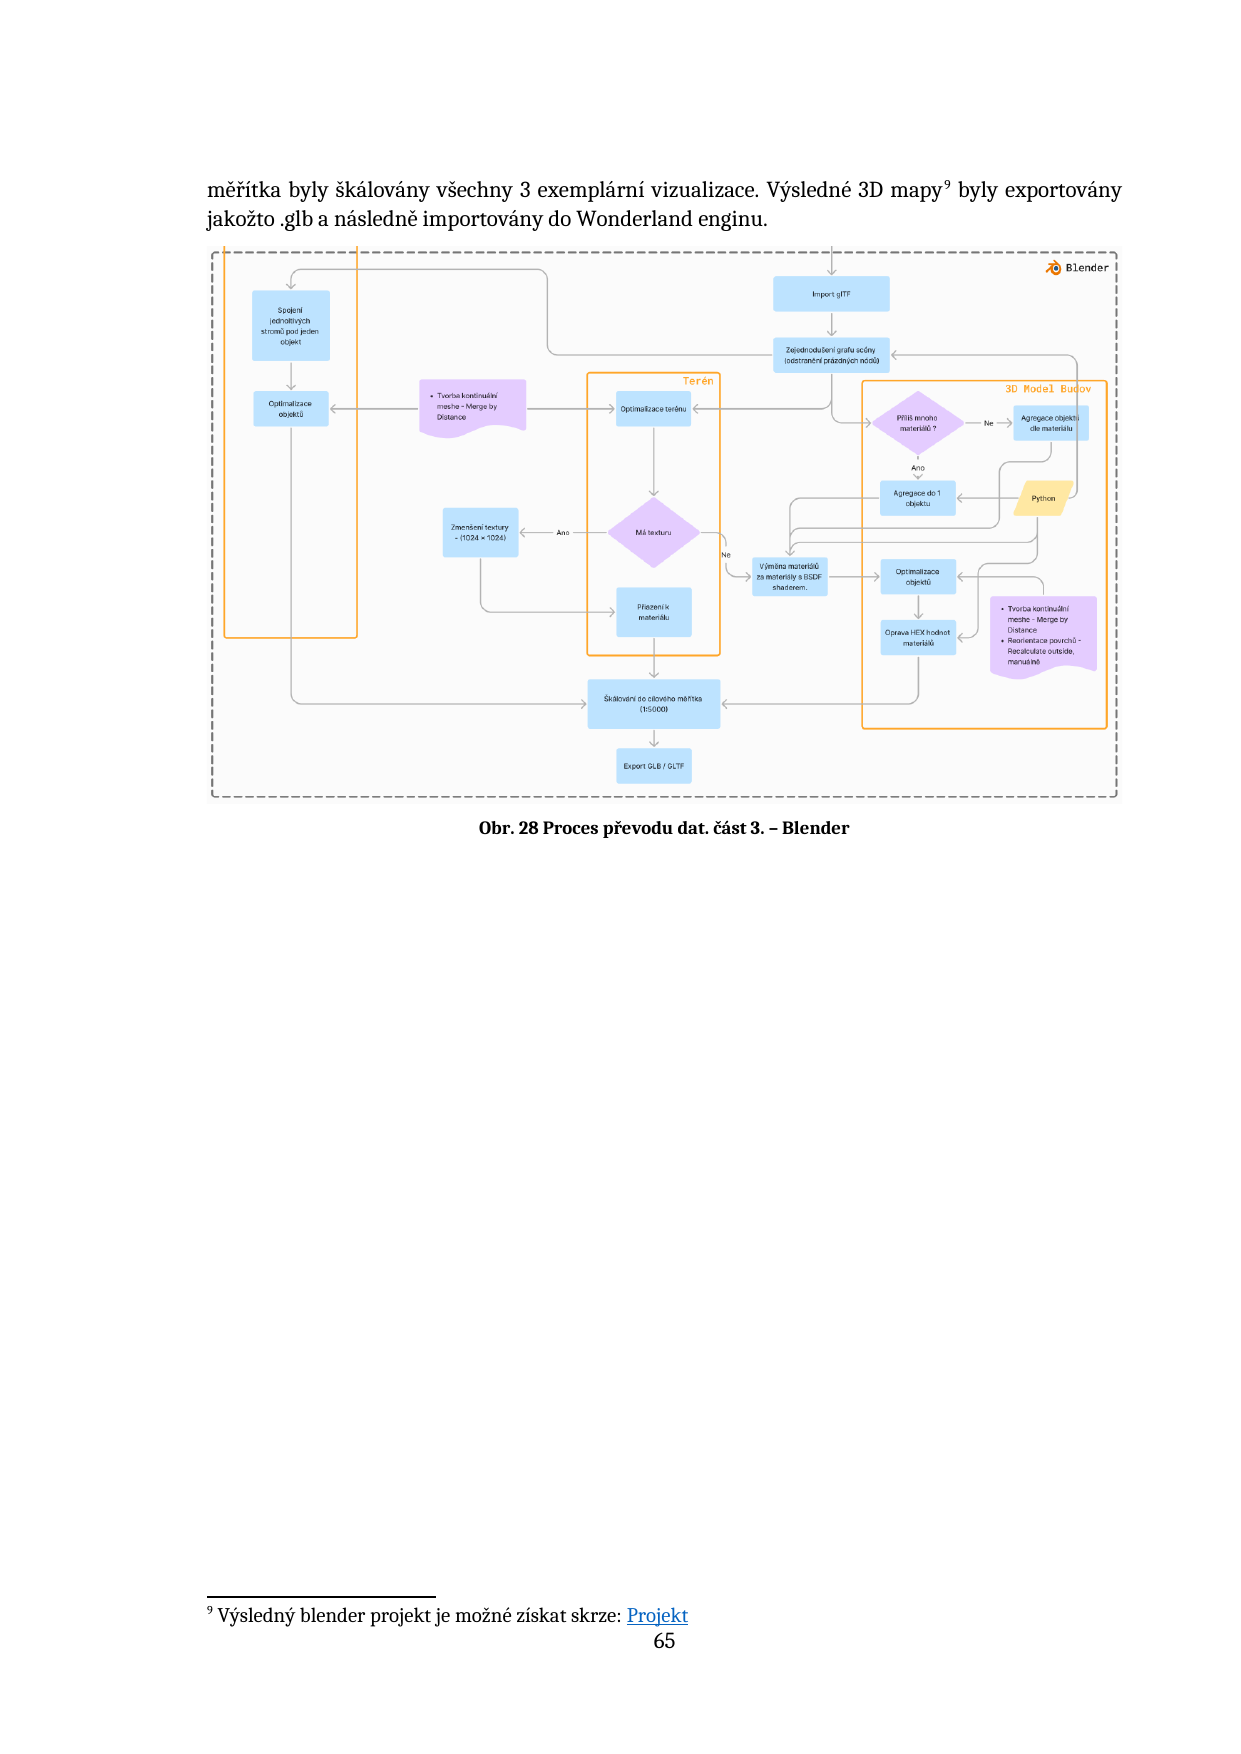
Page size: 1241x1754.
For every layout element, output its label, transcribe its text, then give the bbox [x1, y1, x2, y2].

picture [206, 246, 1123, 804]
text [207, 177, 1122, 232]
